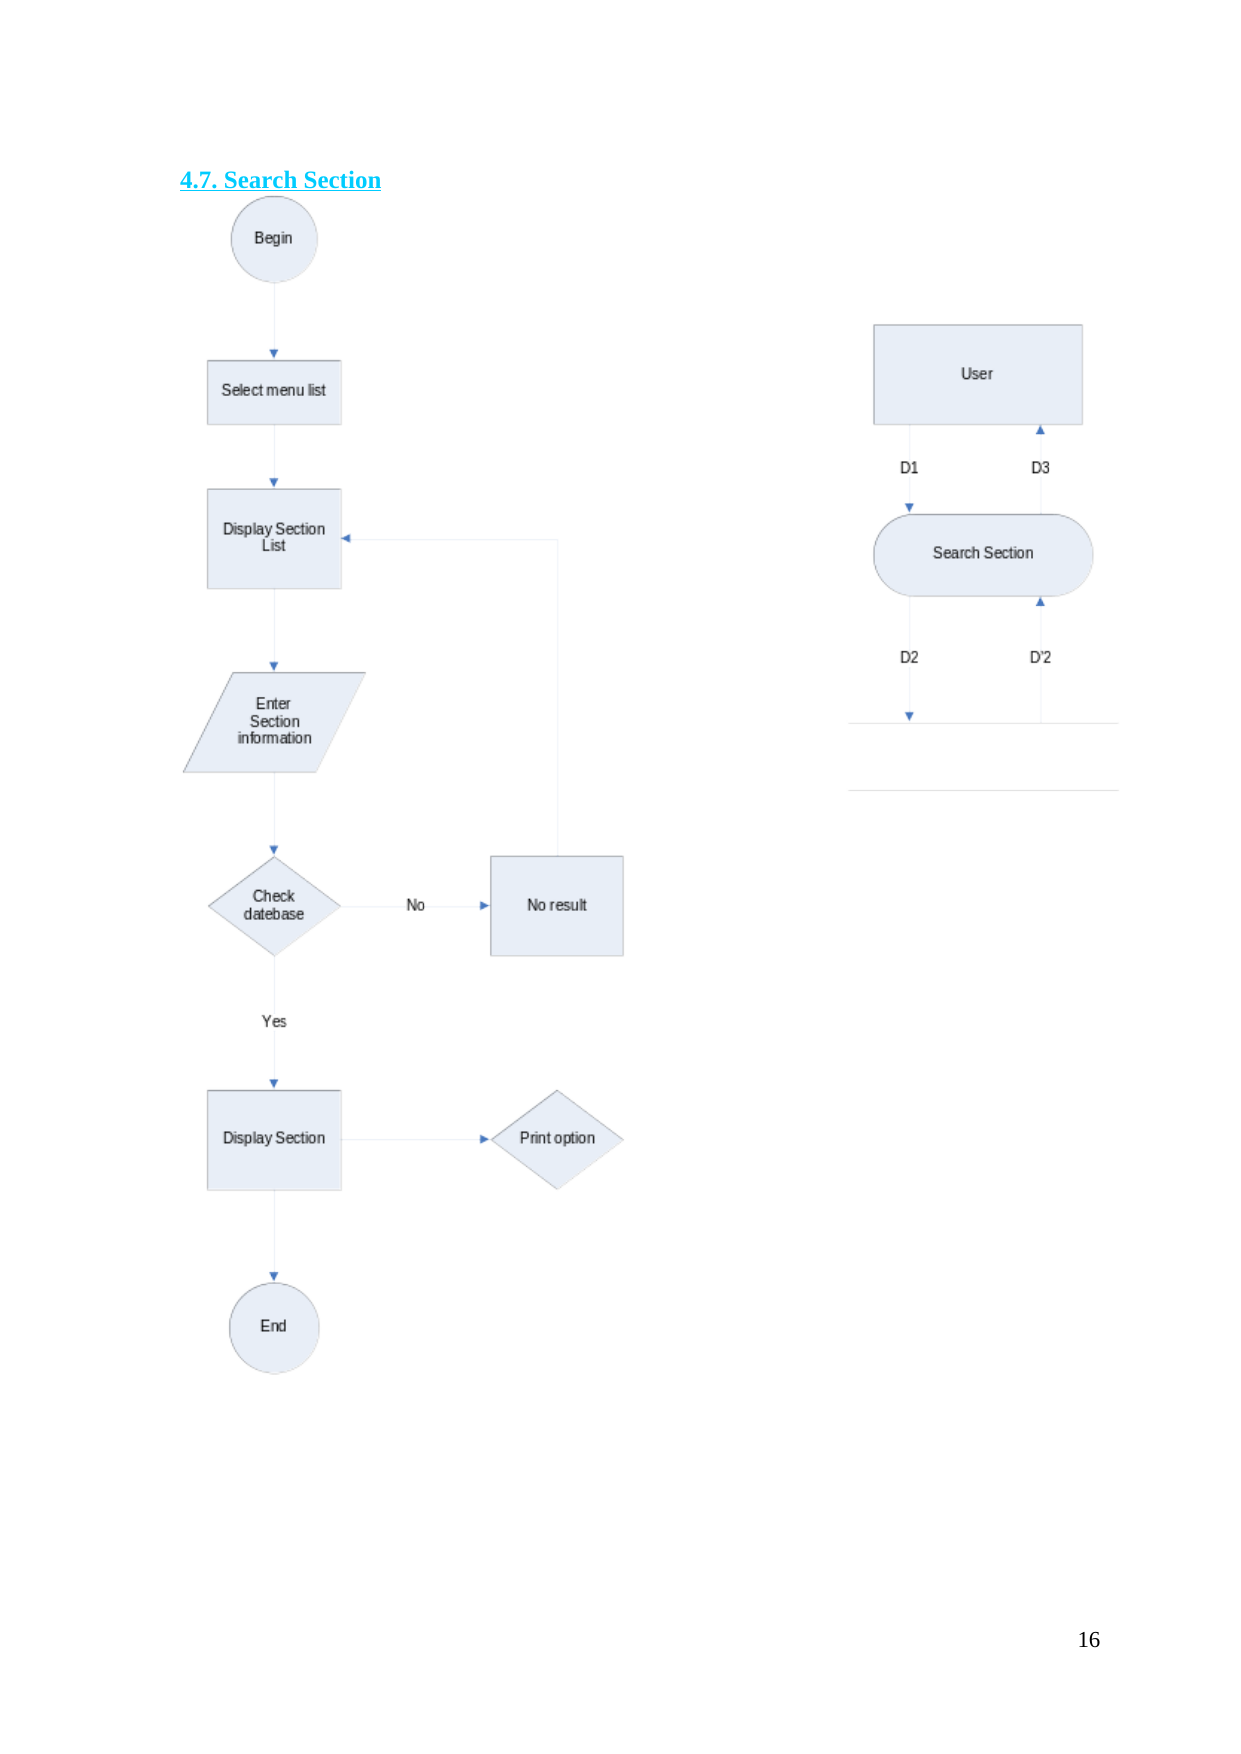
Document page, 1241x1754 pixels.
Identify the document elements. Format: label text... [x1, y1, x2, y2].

text 4.7. Search Section [180, 165, 1120, 194]
